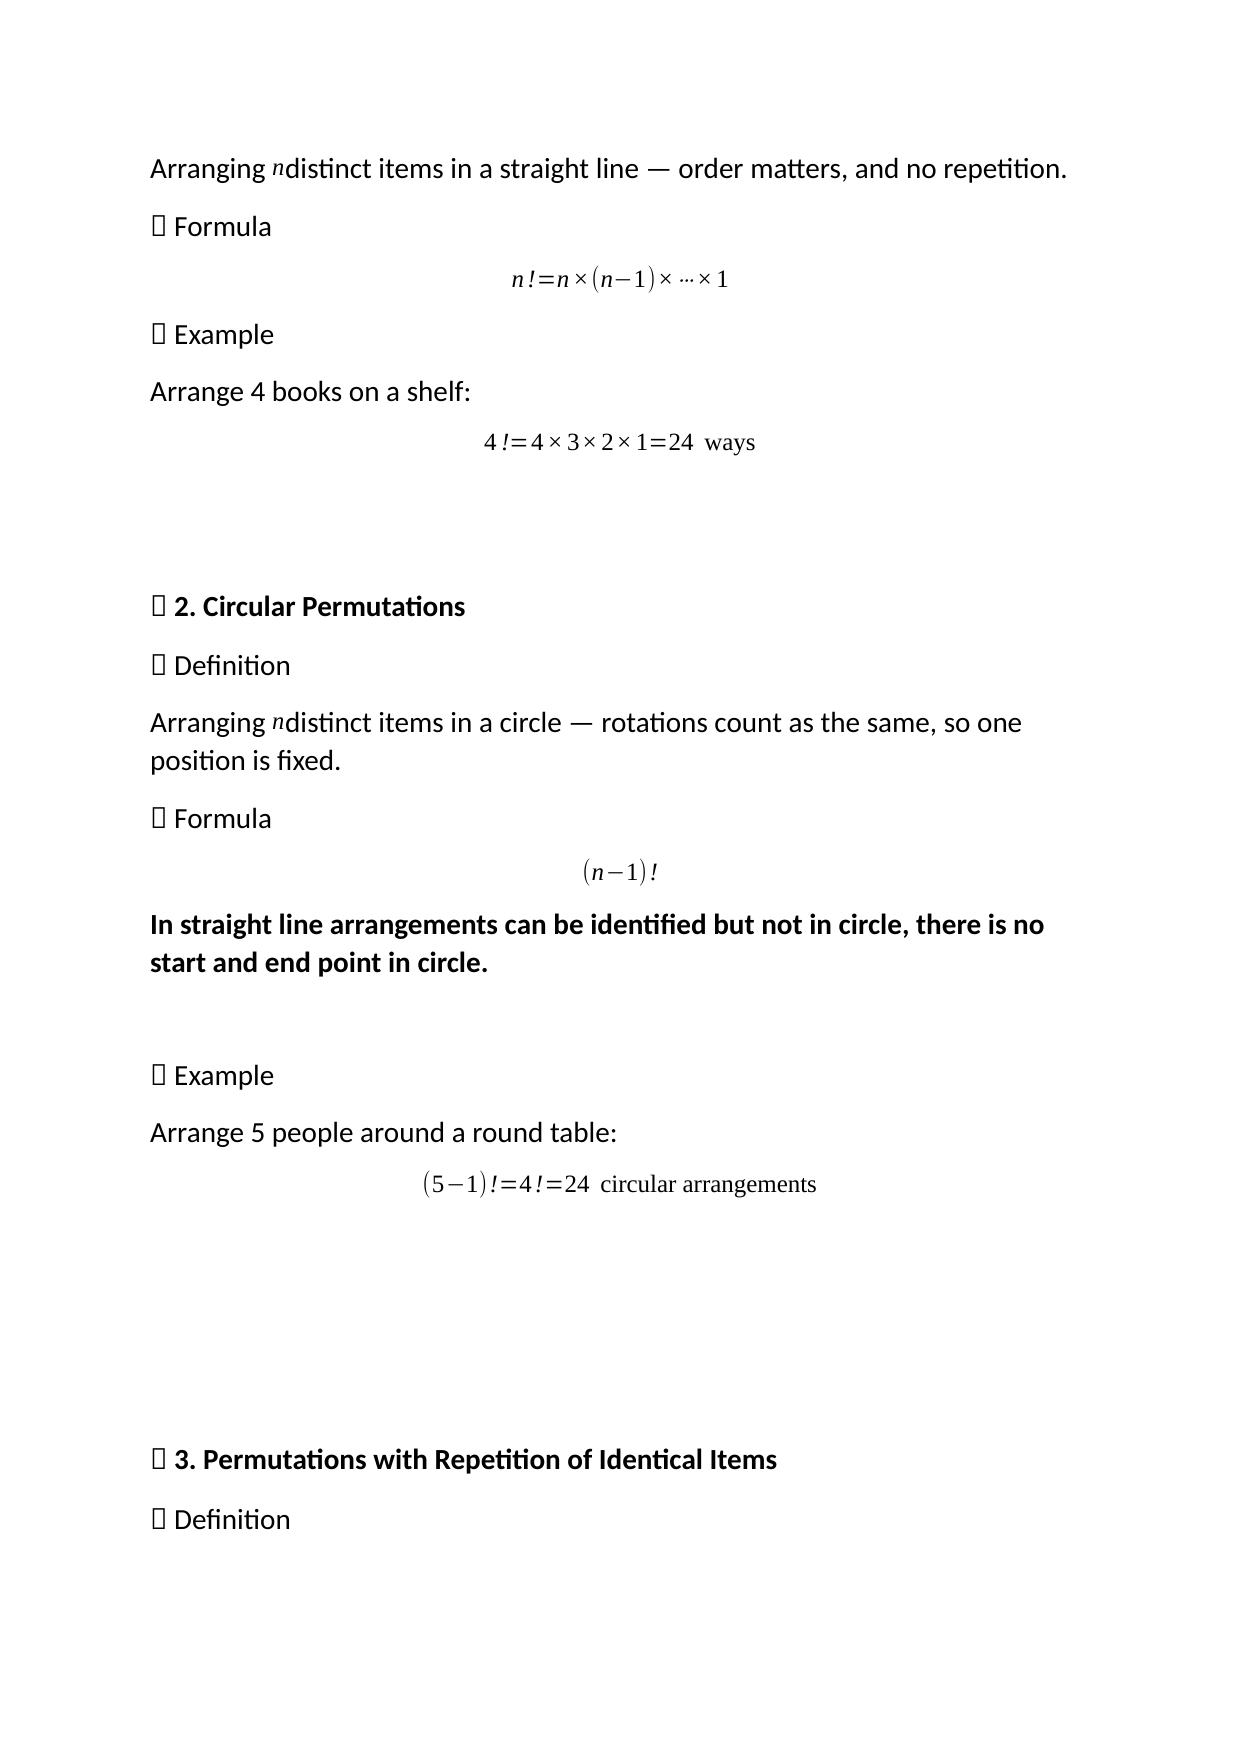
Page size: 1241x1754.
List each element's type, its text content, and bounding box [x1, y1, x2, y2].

text 🧮 Formula [150, 205, 1090, 245]
text 🔹 2. Circular Permutations [150, 585, 1090, 625]
text Arrange 4 books on a shelf: [150, 373, 1090, 408]
text Arranging distinct items in a circle — rotations count as the same, so one position is fixed. [150, 704, 1090, 778]
text ✅ Example [150, 1054, 1090, 1094]
text 🔹 3. Permutations with Repetition of Identical Items [150, 1438, 1090, 1478]
text Arrange 5 people around a round table: [150, 1114, 1090, 1150]
text 📘 Definition [150, 644, 1090, 684]
text 🧮 Formula [150, 798, 1090, 837]
text In straight line arrangements can be identified but not in circle, there is no start and end point in circle. [150, 906, 1090, 980]
text 📘 Definition [150, 1498, 1090, 1538]
text Arranging distinct items in a straight line — order matters, and no repetition. [150, 150, 1090, 186]
text ✅ Example [150, 313, 1090, 353]
